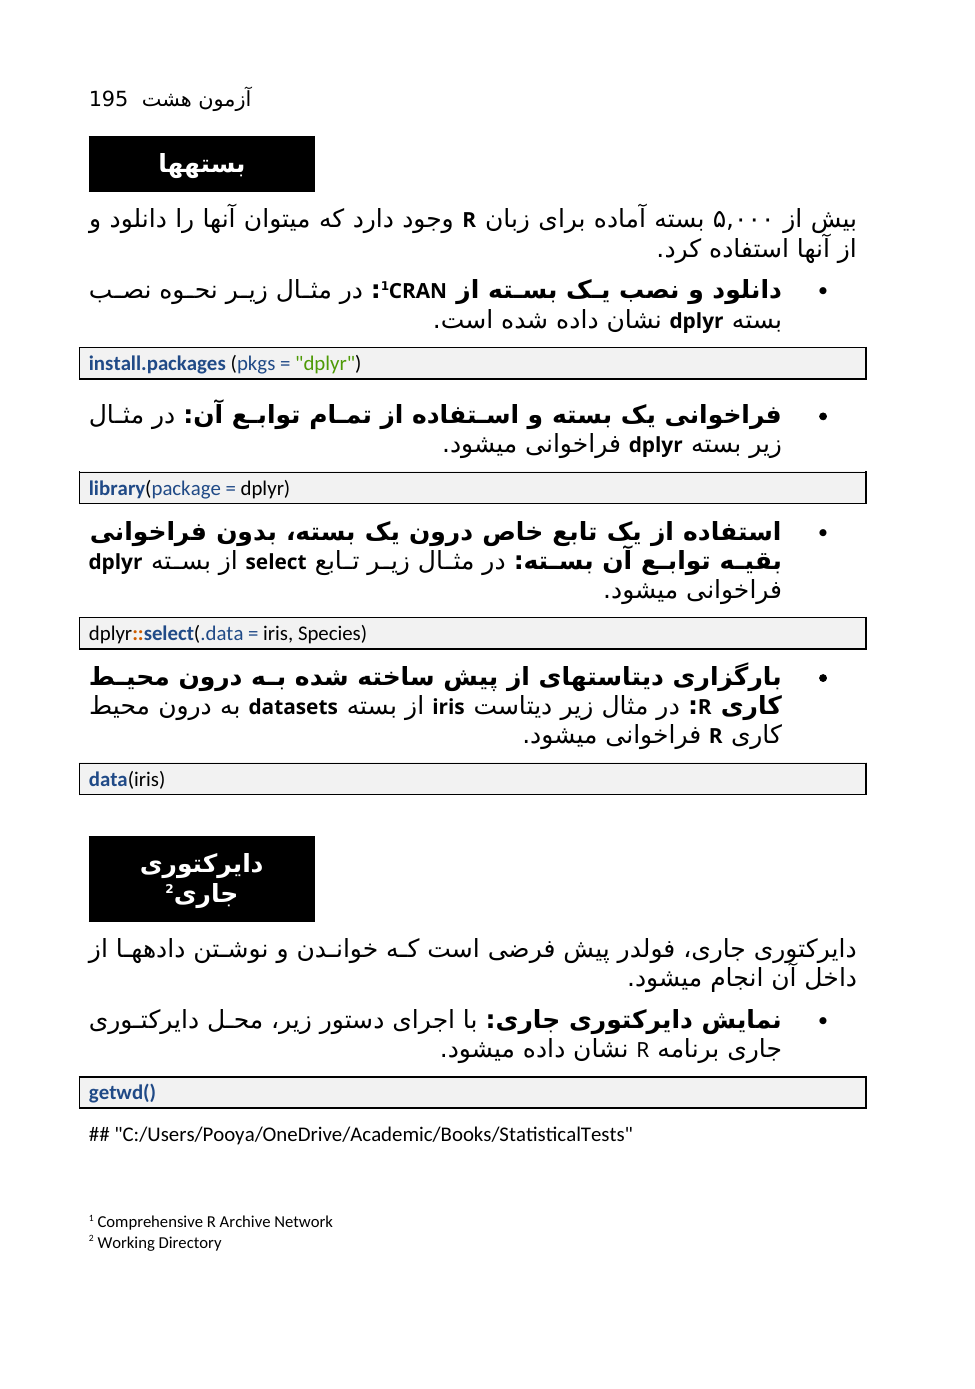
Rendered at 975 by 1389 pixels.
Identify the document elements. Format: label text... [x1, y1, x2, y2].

list نمایش دایرکتوری جاری: با اجرای دستور زیر، محل دایرکتوری جاری برنامه R نشان داده می‏شود. [89, 1005, 819, 1063]
list دانلود و نصب یک بسته از CRAN: در مثال زیر نحوه نصب بسته dplyr نشان داده شده است. [89, 276, 819, 334]
list استفاده از یک تابع خاص درون یک بسته، بدون فراخوانی بقیه توابع آن بسته: در مثال زیر تابع select از بسته dplyr فراخوانی می‏شود. [89, 517, 819, 604]
text install.packages (pkgs = "dplyr") [80, 348, 865, 378]
text بیش از ۵,۰۰۰ بسته آماده برای زبان R وجود دارد که می‏توان آن‏ها را دانلود و از آن‏ها استفاده کرد. [89, 204, 857, 263]
text dplyr::select(.data = iris, Species) [80, 618, 865, 648]
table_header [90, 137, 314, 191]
text library(package = dplyr) [80, 473, 865, 503]
list فراخوانی یک بسته و استفاده از تمام توابع آن: در مثال زیر بسته dplyr فراخوانی می‏شود. [89, 400, 819, 459]
text دایرکتوری جاری، فولدر پیش فرضی است که خواندن و نوشتن داده‏ها از داخل آن انجام می‏شود. [89, 934, 857, 992]
list بارگزاری دیتاست‏های از پیش ساخته شده به درون محیط کاری R: در مثال زیر دیتاست iris از بسته datasets به درون محیط کاری R فراخوانی می‏شود. [89, 662, 819, 750]
text getwd() [80, 1078, 865, 1107]
text ## "C:/Users/Pooya/OneDrive/Academic/Books/StatisticalTests" [89, 1121, 857, 1147]
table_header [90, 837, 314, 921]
text data(iris) [80, 764, 865, 794]
